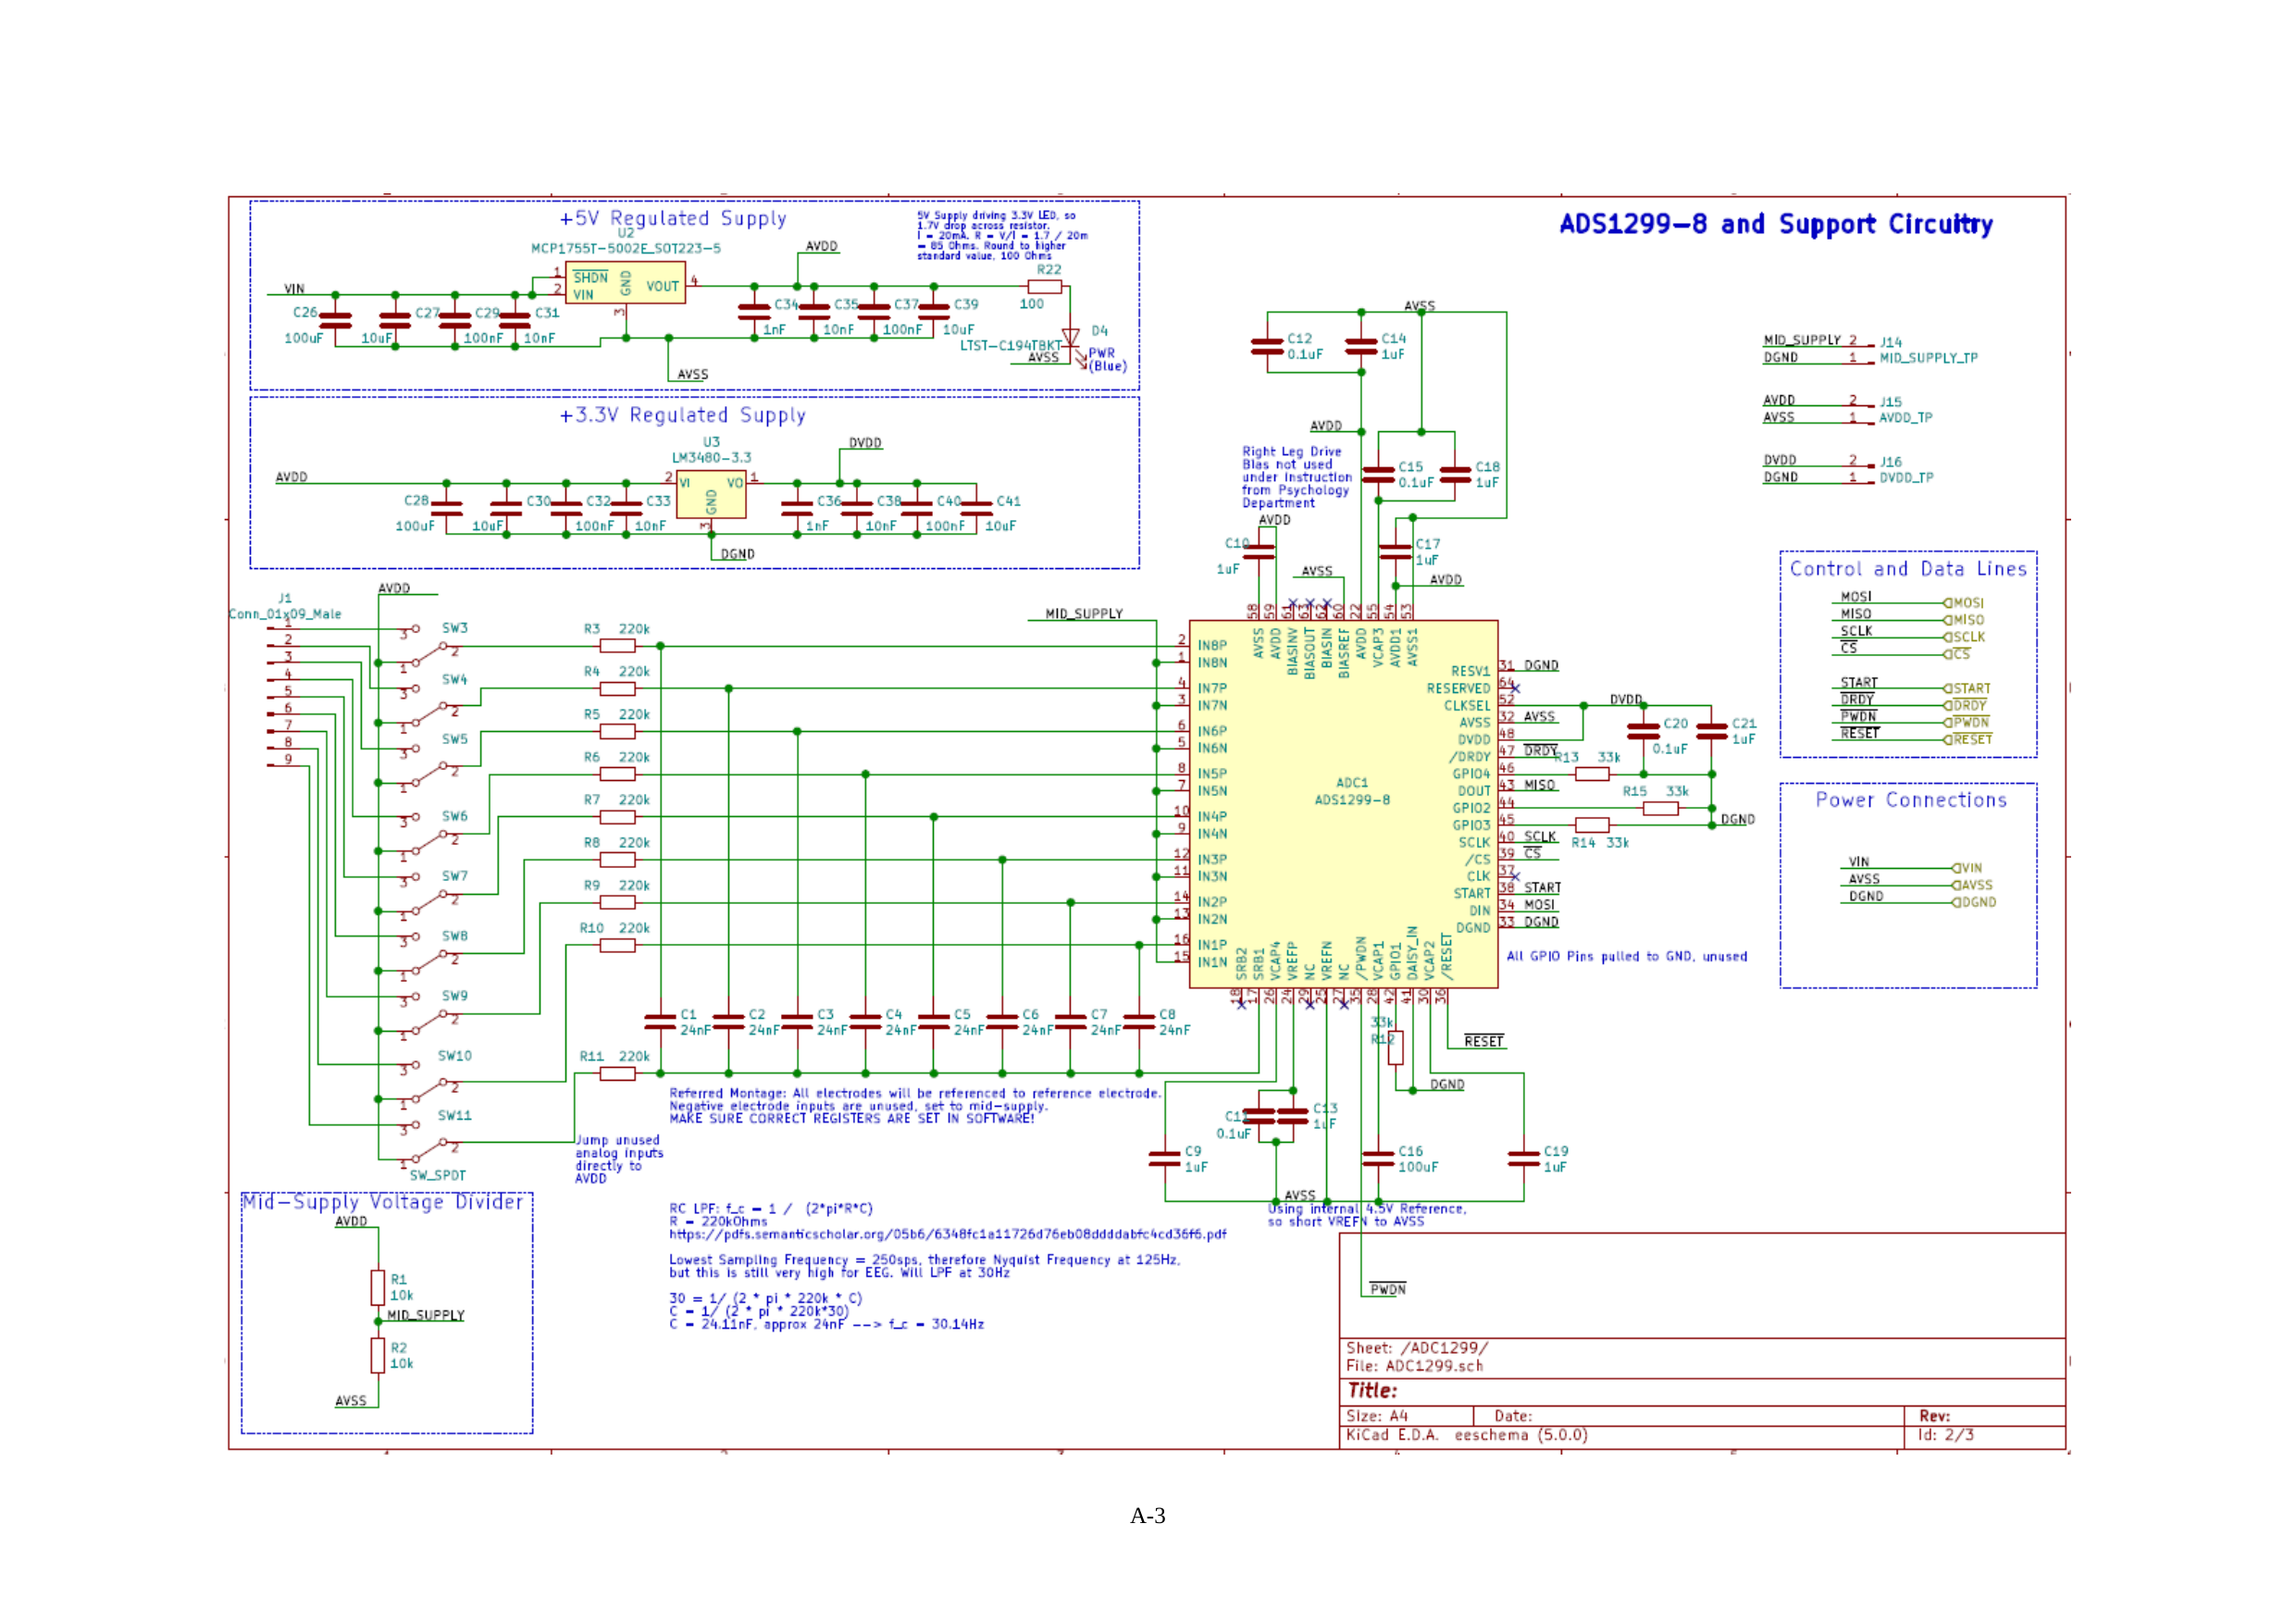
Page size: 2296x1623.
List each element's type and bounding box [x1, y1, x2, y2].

picture [224, 193, 2071, 1455]
